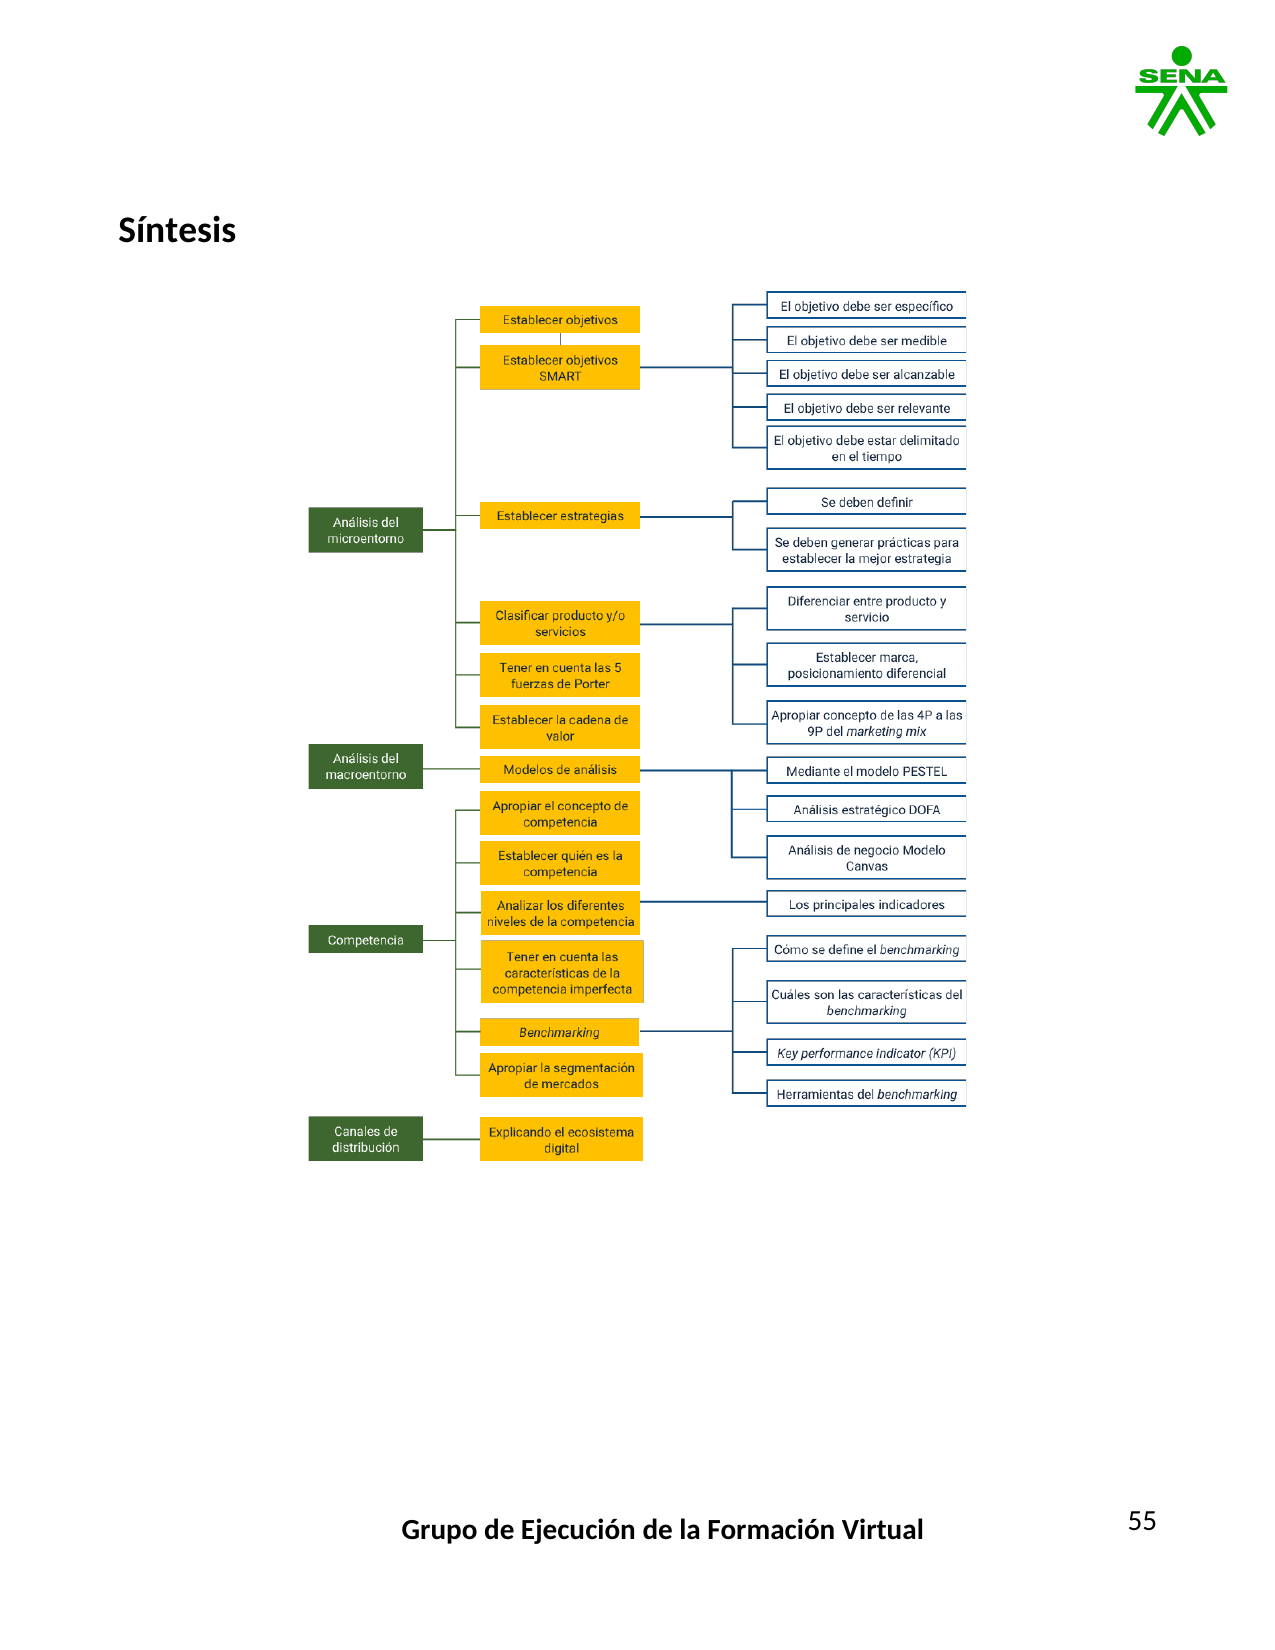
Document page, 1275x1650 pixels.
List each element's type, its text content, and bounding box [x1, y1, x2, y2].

picture [1135, 46, 1228, 136]
text Síntesis [118, 206, 1157, 252]
picture [308, 291, 967, 1161]
